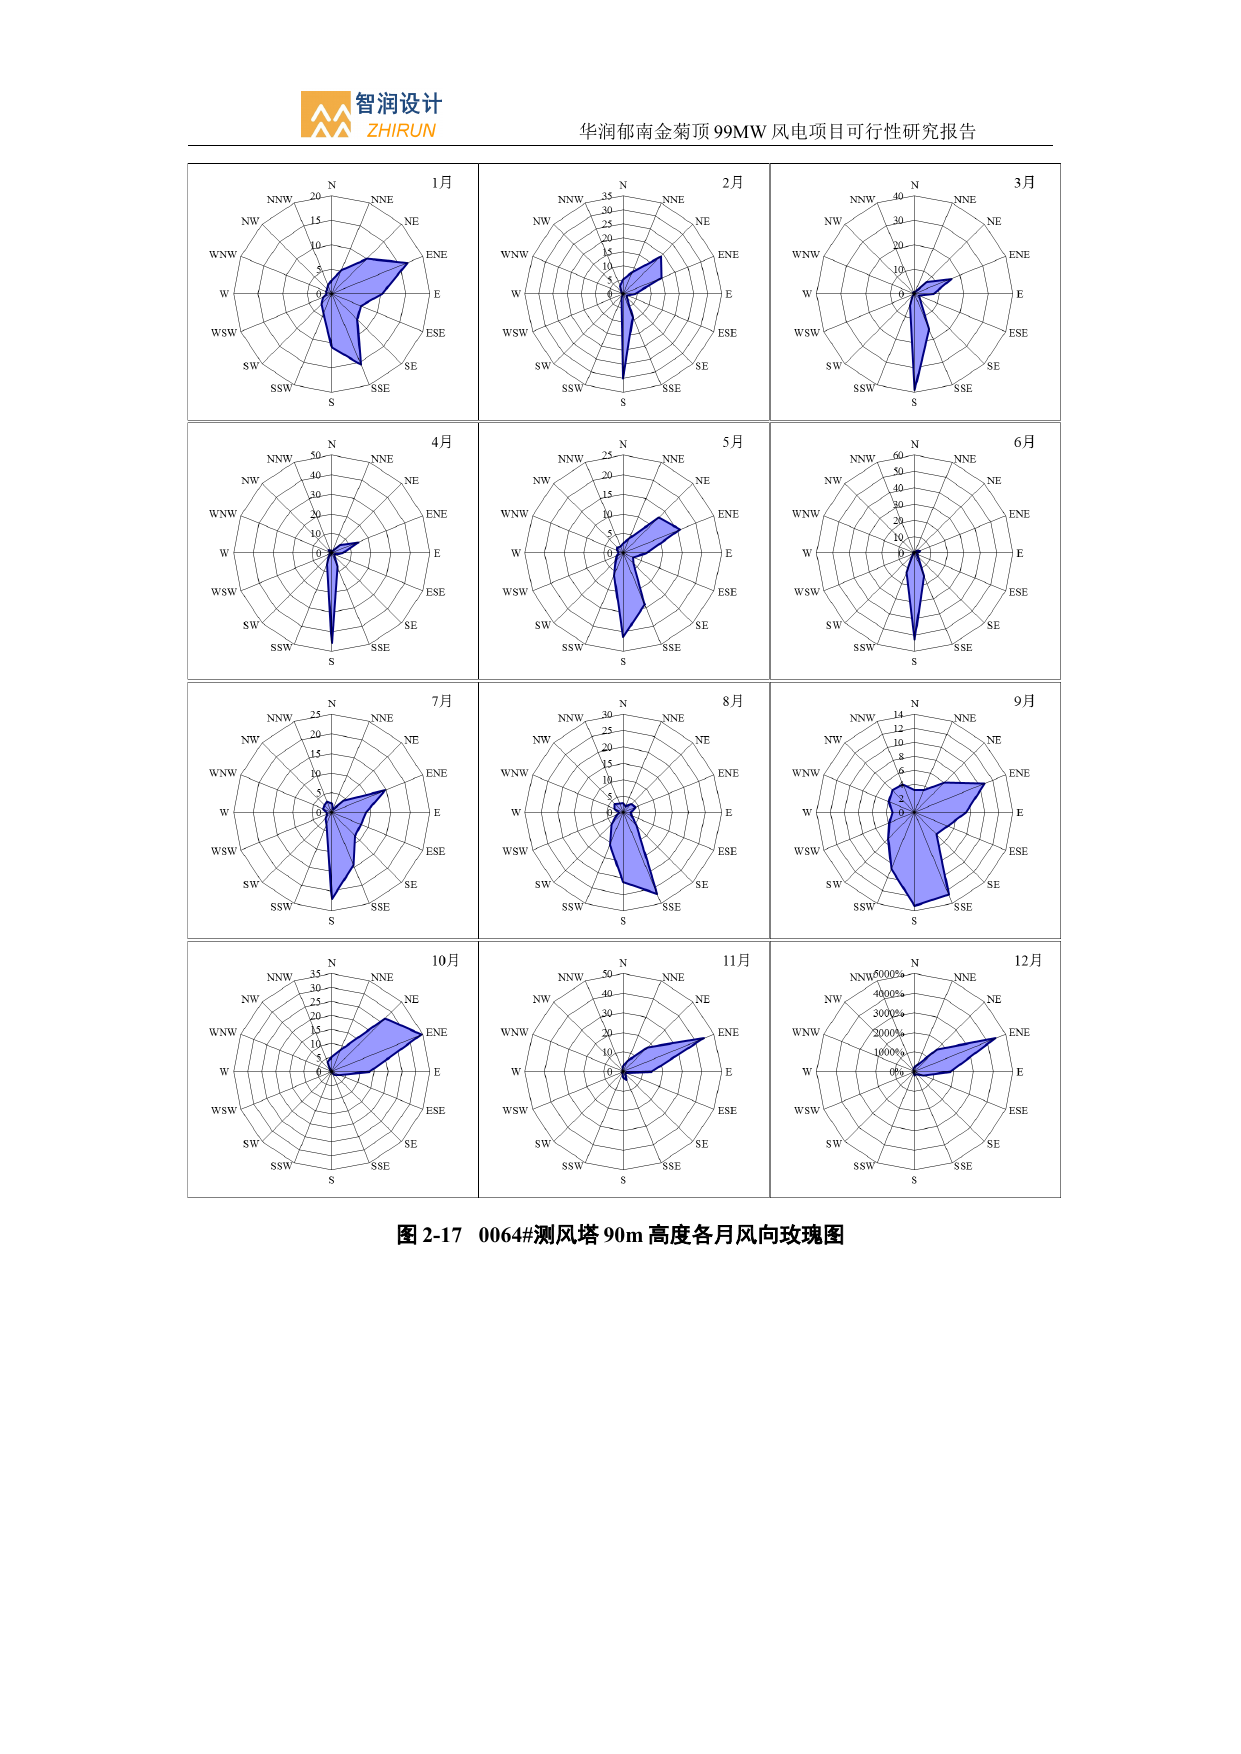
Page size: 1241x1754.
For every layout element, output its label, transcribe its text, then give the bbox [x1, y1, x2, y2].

picture [301, 88, 443, 139]
text 图2-17 0064#测风塔90m高度各月风向玫瑰图 [187, 1217, 1053, 1251]
picture [187, 163, 1061, 1198]
